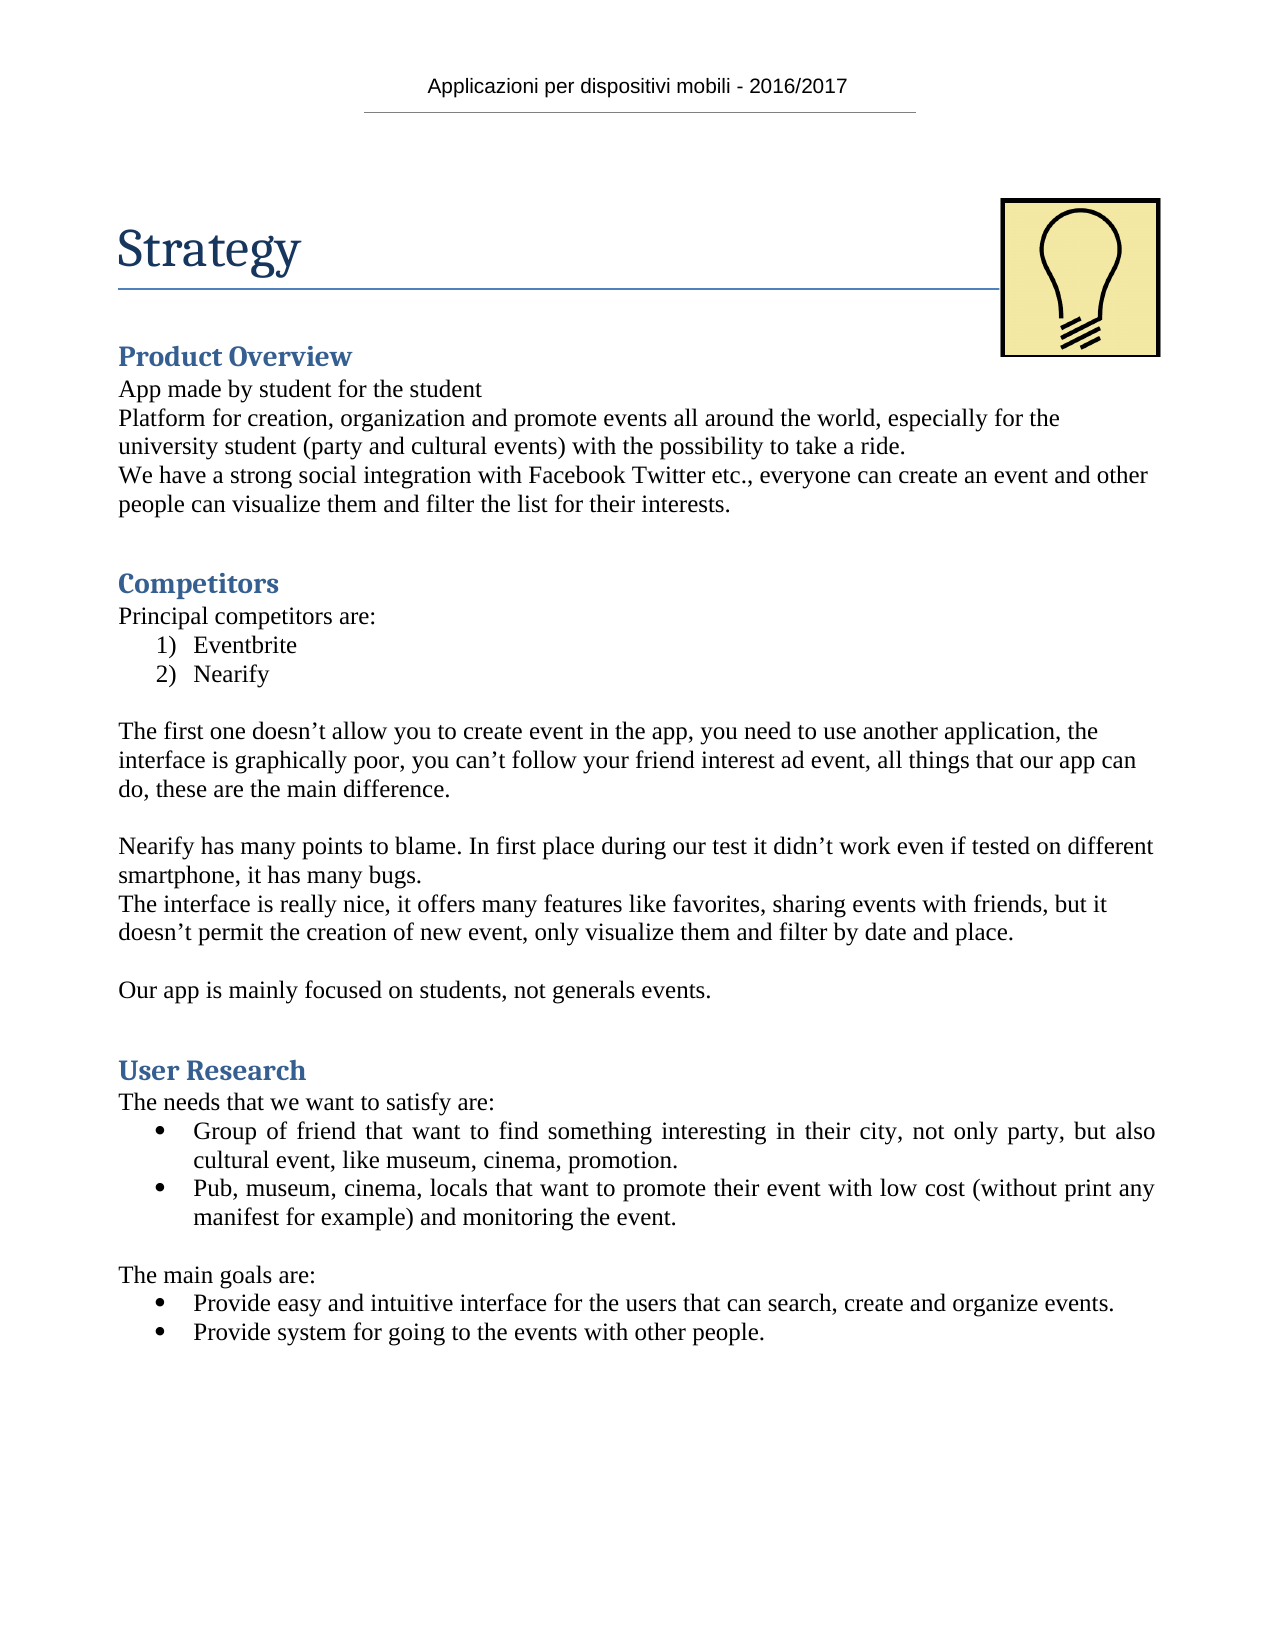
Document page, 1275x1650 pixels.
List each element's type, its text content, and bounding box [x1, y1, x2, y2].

list Group of friend that want to find something interesting in their city, not only party, but also cultural event, like museum, cinema, promotion. [156, 1116, 1157, 1173]
picture [999, 197, 1162, 357]
list Eventbrite [156, 630, 1157, 659]
text Nearify has many points to blame. In first place during our test it didn’t work even if tested on different smartphone, it has many bugs. [118, 831, 1157, 889]
text The main goals are: [118, 1260, 1157, 1288]
list Pub, museum, cinema, locals that want to promote their event with low cost (without print any manifest for example) and monitoring the event. [156, 1173, 1157, 1231]
subtitle Competitors [118, 568, 1157, 601]
list Provide easy and intuitive interface for the users that can search, create and organize events. [156, 1288, 1157, 1317]
text The needs that we want to satisfy are: [118, 1087, 1157, 1116]
text Platform for creation, organization and promote events all around the world, especially for the university student (party and cultural events) with the possibility to take a ride. [118, 403, 1157, 460]
list Provide system for going to the events with other people. [156, 1317, 1157, 1346]
text App made by student for the student [118, 374, 1157, 403]
list Nearify [156, 659, 1157, 687]
text Our app is mainly focused on students, not generals events. [118, 975, 1157, 1004]
text The first one doesn’t allow you to create event in the app, you need to use another application, the interface is graphically poor, you can’t follow your friend interest ad event, all things that our app can do, these are the main difference. [118, 716, 1157, 802]
subtitle User Research [118, 1054, 1157, 1087]
text We have a strong social integration with Facebook Twitter etc., everyone can create an event and other people can visualize them and filter the list for their interests. [118, 460, 1157, 518]
title Strategy [118, 218, 999, 288]
subtitle Product Overview [118, 340, 1157, 374]
text The interface is really nice, it offers many features like favorites, sharing events with friends, but it doesn’t permit the creation of new event, only visualize them and filter by date and place. [118, 889, 1157, 946]
text Principal competitors are: [118, 601, 1157, 630]
